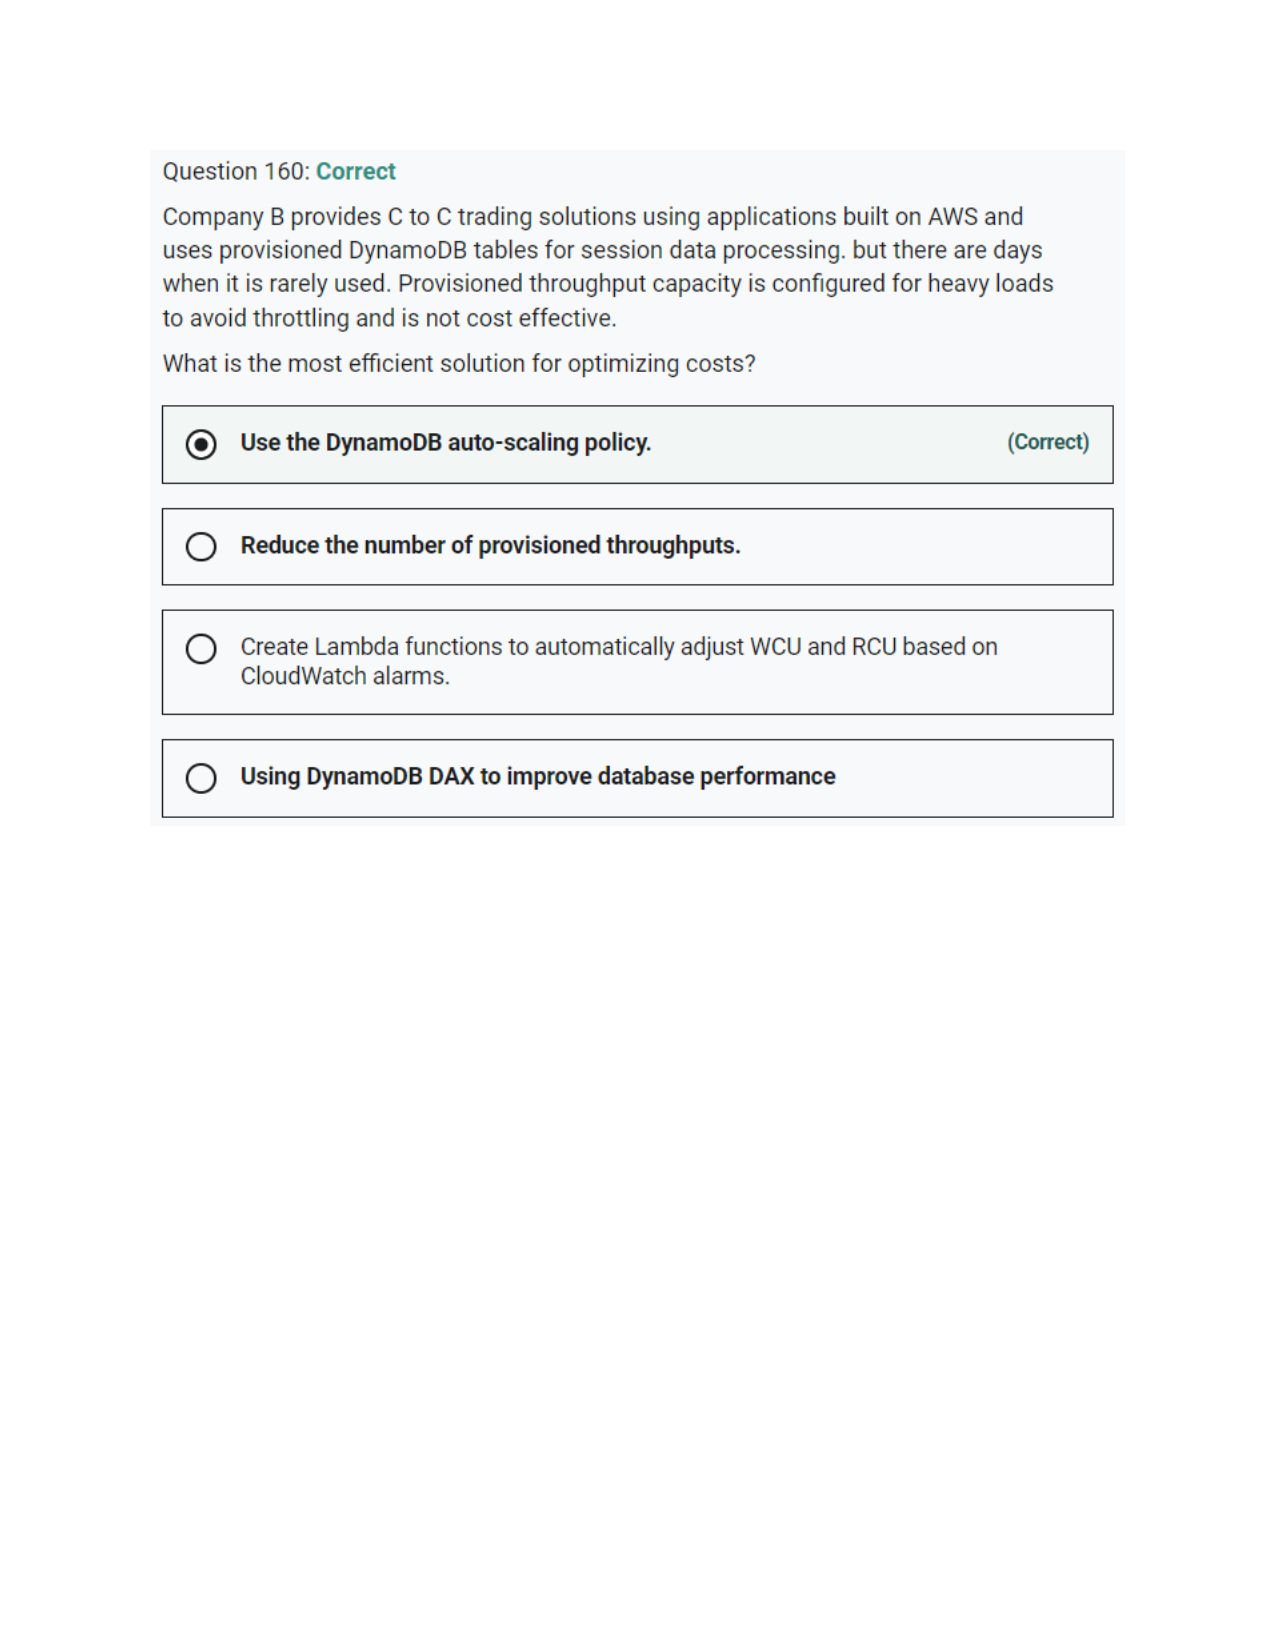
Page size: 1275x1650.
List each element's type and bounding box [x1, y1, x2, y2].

picture [150, 150, 1125, 826]
